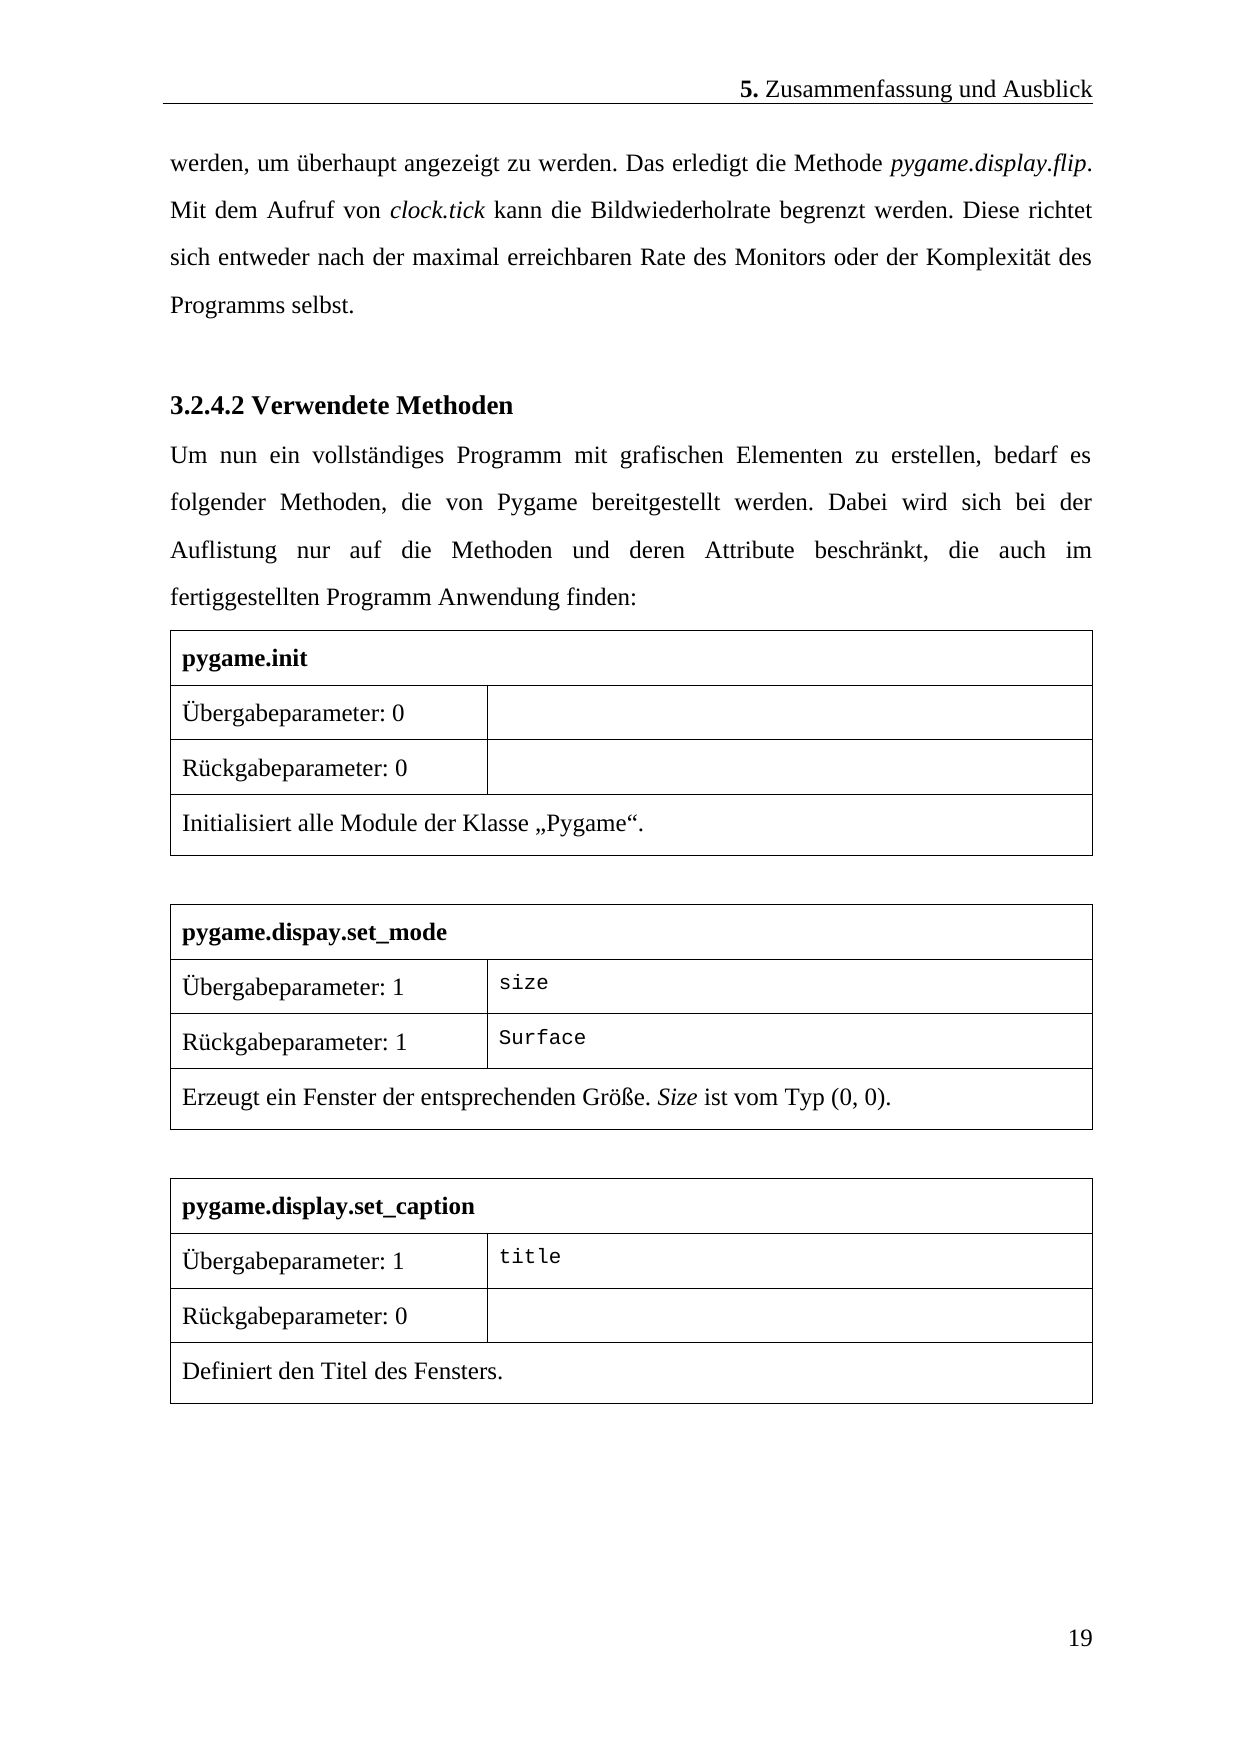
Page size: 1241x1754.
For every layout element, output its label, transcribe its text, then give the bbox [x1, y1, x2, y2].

subtitle 3.2.4.2 Verwendete Methoden [170, 389, 1093, 420]
table_cell Erzeugt ein Fenster der entsprechenden Größe. Size ist vom Typ (0, 0). [171, 1069, 1092, 1129]
table_cell [488, 740, 1092, 794]
table_cell Definiert den Titel des Fensters. [171, 1343, 1092, 1403]
table_cell size [488, 960, 1092, 1013]
table_cell Übergabeparameter: 1 [171, 1234, 487, 1287]
table_cell Rückgabeparameter: 0 [171, 740, 487, 794]
text Um nun ein vollständiges Programm mit grafischen Elementen zu erstellen, bedarf es folgender Methoden, die von Pygame bereitgestellt werden. Dabei wird sich bei der Auflistung nur auf die Methoden und deren Attribute beschränkt, die auch im fertiggestellten Programm Anwendung finden: [170, 440, 1093, 611]
table_header pygame.init [171, 631, 1092, 684]
table_cell Übergabeparameter: 0 [171, 686, 487, 739]
table_cell Übergabeparameter: 1 [171, 960, 487, 1013]
table_cell Initialisiert alle Module der Klasse „Pygame“. [171, 795, 1092, 855]
table_cell Rückgabeparameter: 0 [171, 1289, 487, 1342]
table_cell [488, 1289, 1092, 1342]
table_header pygame.dispay.set_mode [171, 905, 1092, 958]
table_cell [488, 686, 1092, 739]
table_cell Surface [488, 1014, 1092, 1068]
table_cell title [488, 1234, 1092, 1287]
table_cell Rückgabeparameter: 1 [171, 1014, 487, 1068]
table_header pygame.display.set_caption [171, 1179, 1092, 1233]
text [170, 148, 1093, 318]
